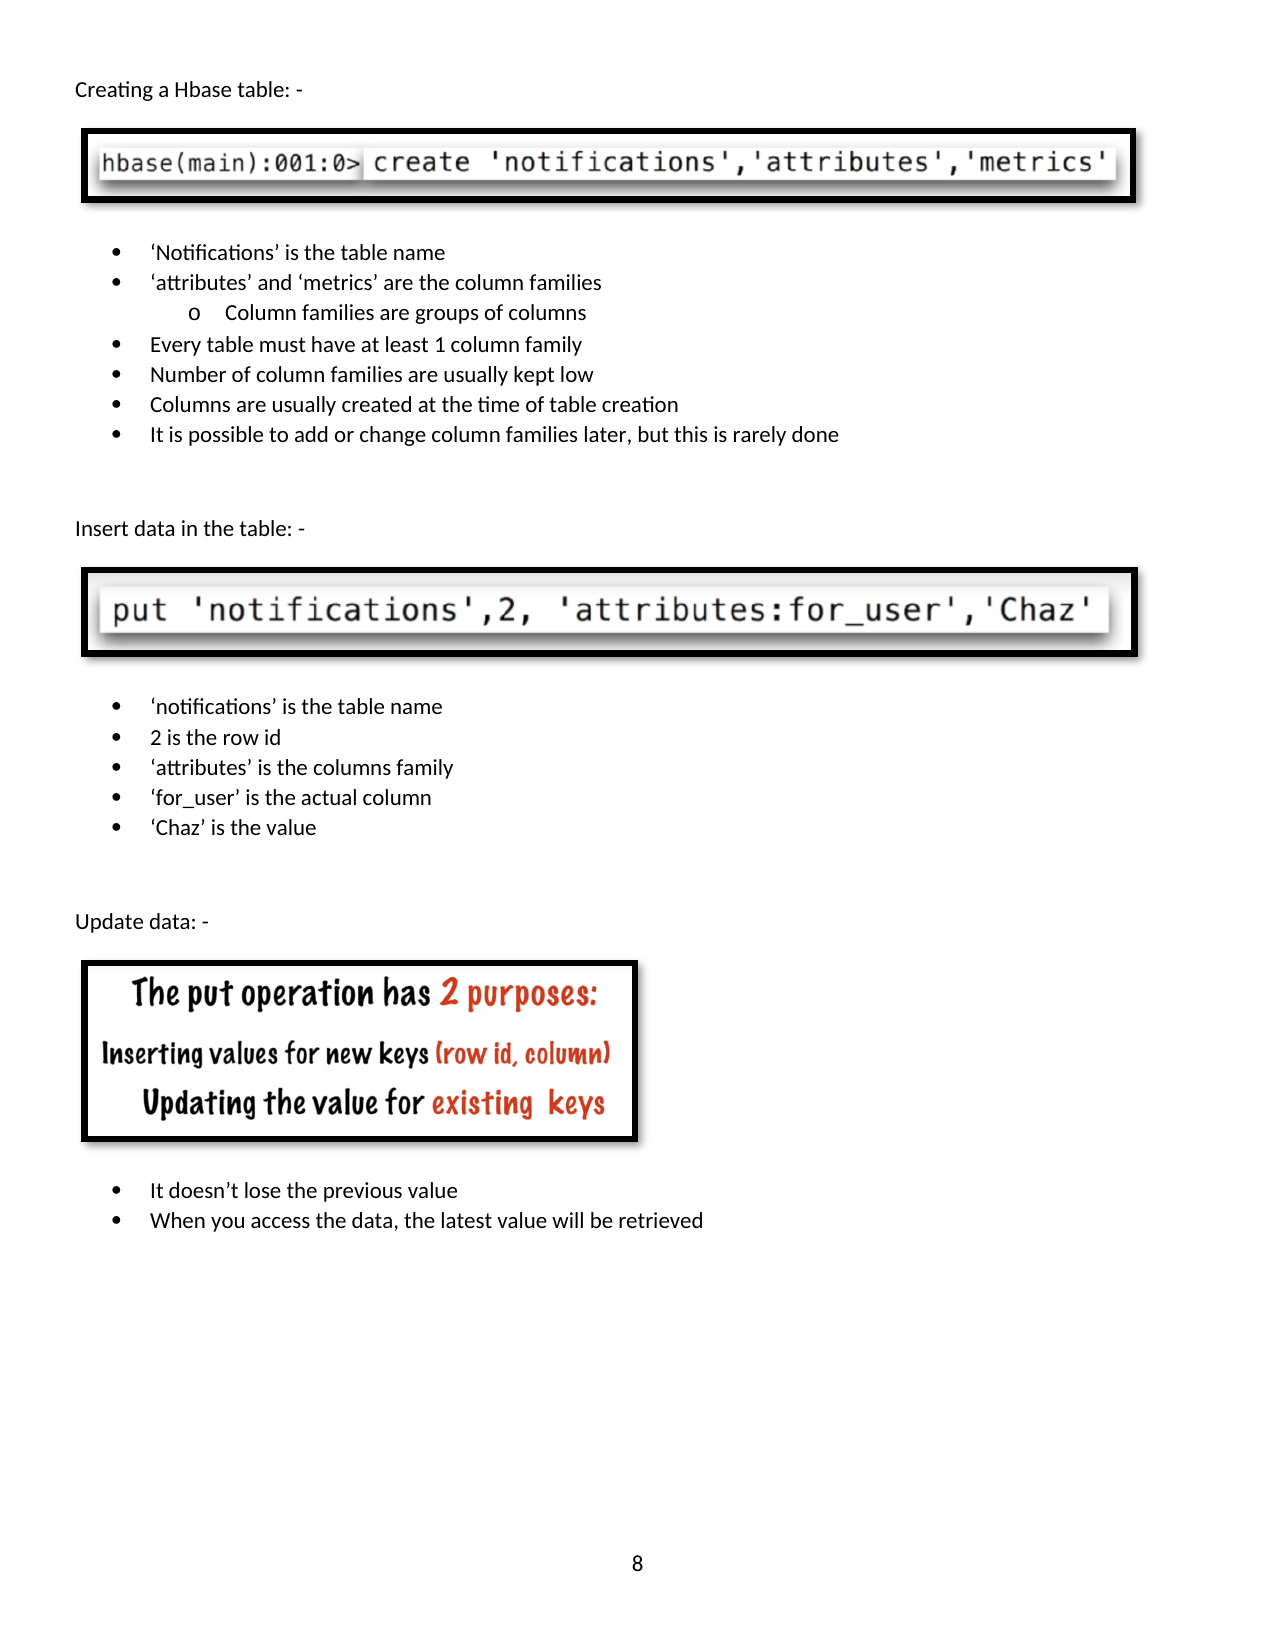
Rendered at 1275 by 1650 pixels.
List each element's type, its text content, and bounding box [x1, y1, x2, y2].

list Column families are groups of columns [187, 298, 1200, 327]
picture [88, 134, 1130, 196]
list Number of column families are usually kept low [112, 360, 1200, 388]
list When you access the data, the latest value will be retrieved [112, 1206, 1200, 1234]
text Creating a Hbase table: - [75, 75, 1200, 103]
picture [88, 966, 632, 1136]
list 2 is the row id [112, 723, 1200, 751]
list It is possible to add or change column families later, but this is rarely done [112, 420, 1200, 448]
text Update data: - [75, 907, 1200, 935]
list Every table must have at least 1 column family [112, 330, 1200, 358]
list ‘attributes’ and ‘metrics’ are the column families [112, 268, 1200, 296]
list ‘for_user’ is the actual column [112, 783, 1200, 811]
list ‘notifications’ is the table name [112, 692, 1200, 721]
picture [88, 573, 1131, 650]
list ‘Notifications’ is the table name [112, 238, 1200, 266]
list It doesn’t lose the previous value [112, 1176, 1200, 1204]
list ‘attributes’ is the columns family [112, 753, 1200, 781]
text Insert data in the table: - [75, 514, 1200, 542]
list Columns are usually created at the time of table creation [112, 390, 1200, 418]
list ‘Chaz’ is the value [112, 813, 1200, 841]
